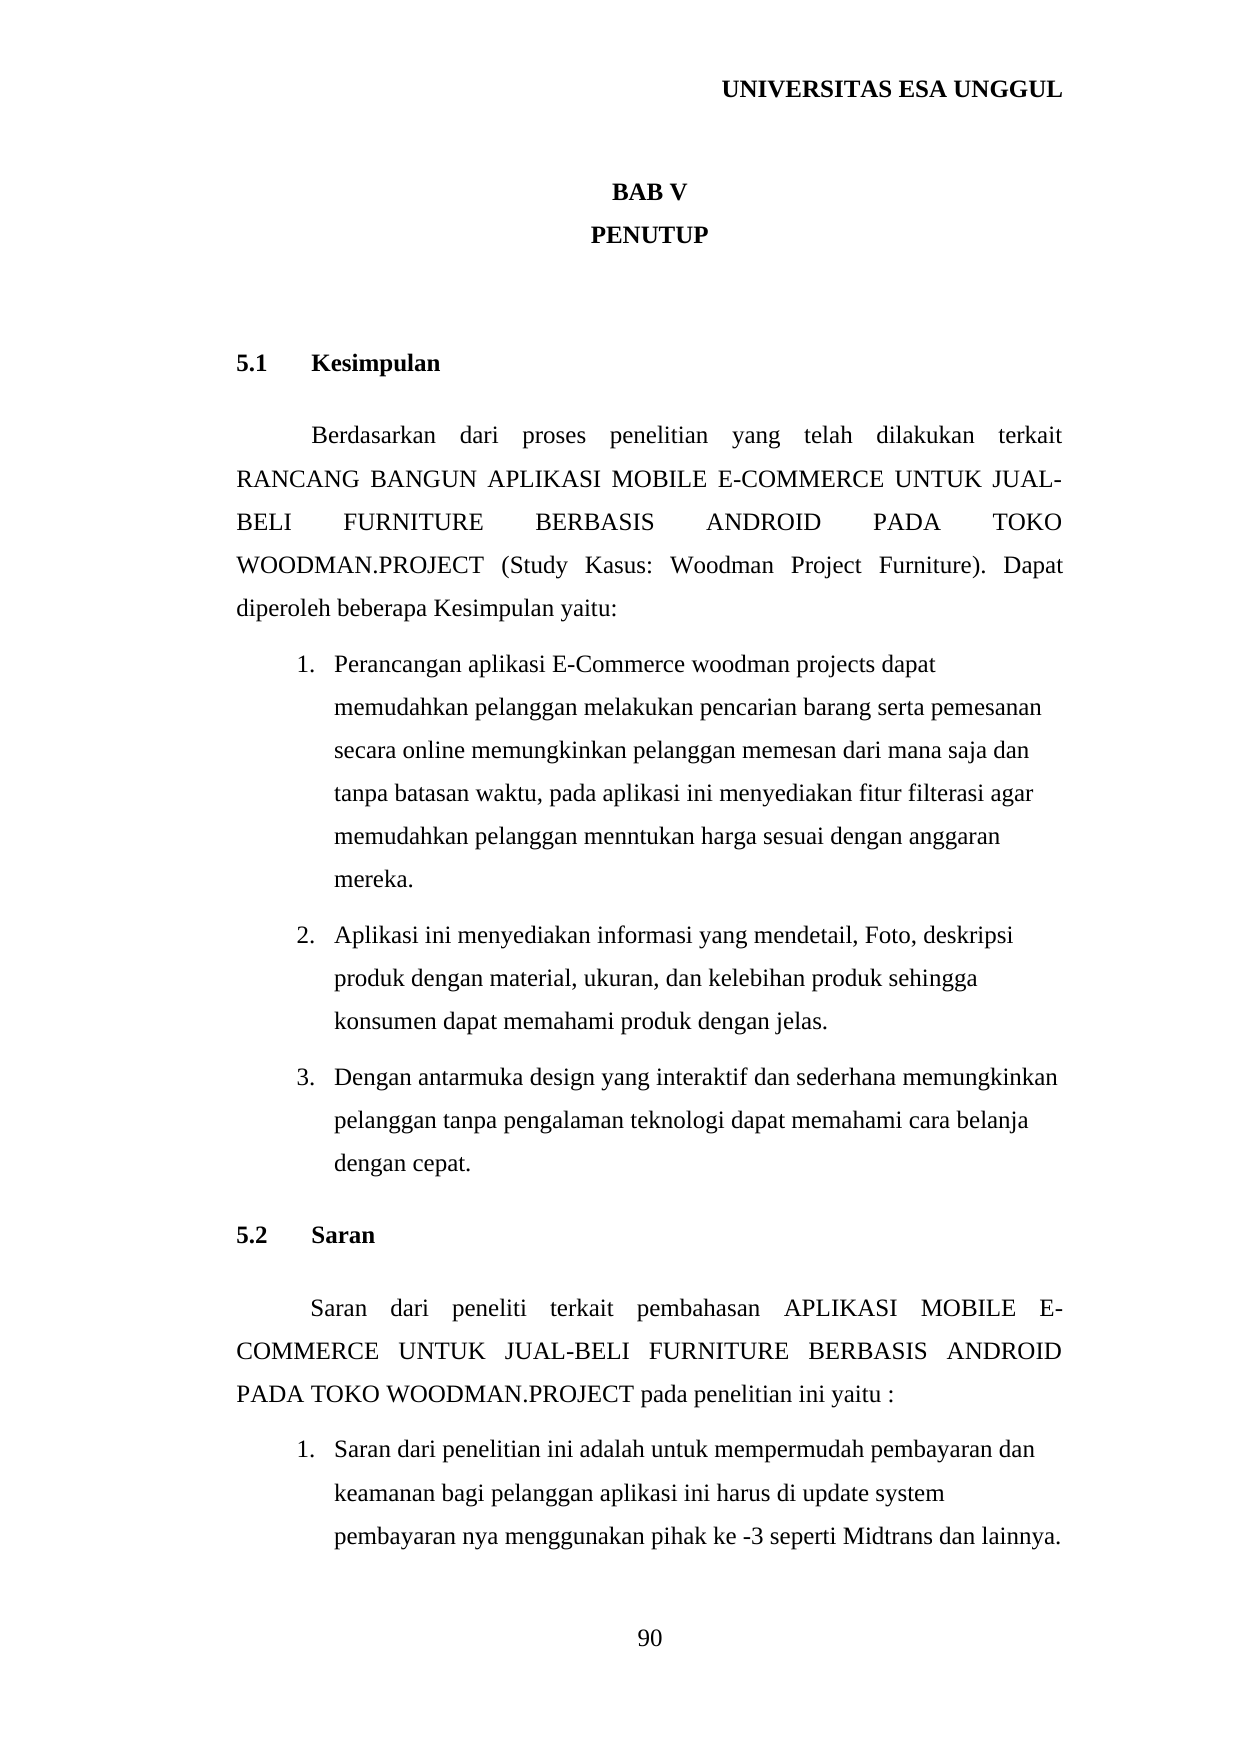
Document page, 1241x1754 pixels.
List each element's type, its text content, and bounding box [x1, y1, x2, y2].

text Berdasarkan dari proses penelitian yang telah dilakukan terkait RANCANG BANGUN APLIKASI MOBILE E-COMMERCE UNTUK JUAL-BELI FURNITURE BERBASIS ANDROID PADA TOKO WOODMAN.PROJECT (Study Kasus: Woodman Project Furniture). Dapat diperoleh beberapa Kesimpulan yaitu: [236, 421, 1063, 622]
list Aplikasi ini menyediakan informasi yang mendetail, Foto, deskripsi produk dengan material, ukuran, dan kelebihan produk sehingga konsumen dapat memahami produk dengan jelas. [296, 920, 1063, 1035]
subtitle 5.2 Saran [236, 1220, 1063, 1249]
list Saran dari penelitian ini adalah untuk mempermudah pembayaran dan keamanan bagi pelanggan aplikasi ini harus di update system pembayaran nya menggunakan pihak ke -3 seperti Midtrans dan lainnya. [296, 1434, 1063, 1549]
list Perancangan aplikasi E-Commerce woodman projects dapat memudahkan pelanggan melakukan pencarian barang serta pemesanan secara online memungkinkan pelanggan memesan dari mana saja dan tanpa batasan waktu, pada aplikasi ini menyediakan fitur filterasi agar memudahkan pelanggan menntukan harga sesuai dengan anggaran mereka. [296, 649, 1063, 893]
subtitle PENUTUP [236, 177, 1063, 249]
subtitle 5.1 Kesimpulan [236, 348, 1063, 377]
list Dengan antarmuka design yang interaktif dan sederhana memungkinkan pelanggan tanpa pengalaman teknologi dapat memahami cara belanja dengan cepat. [296, 1062, 1063, 1177]
text Saran dari peneliti terkait pembahasan APLIKASI MOBILE E-COMMERCE UNTUK JUAL-BELI FURNITURE BERBASIS ANDROID PADA TOKO WOODMAN.PROJECT pada penelitian ini yaitu : [236, 1293, 1063, 1408]
